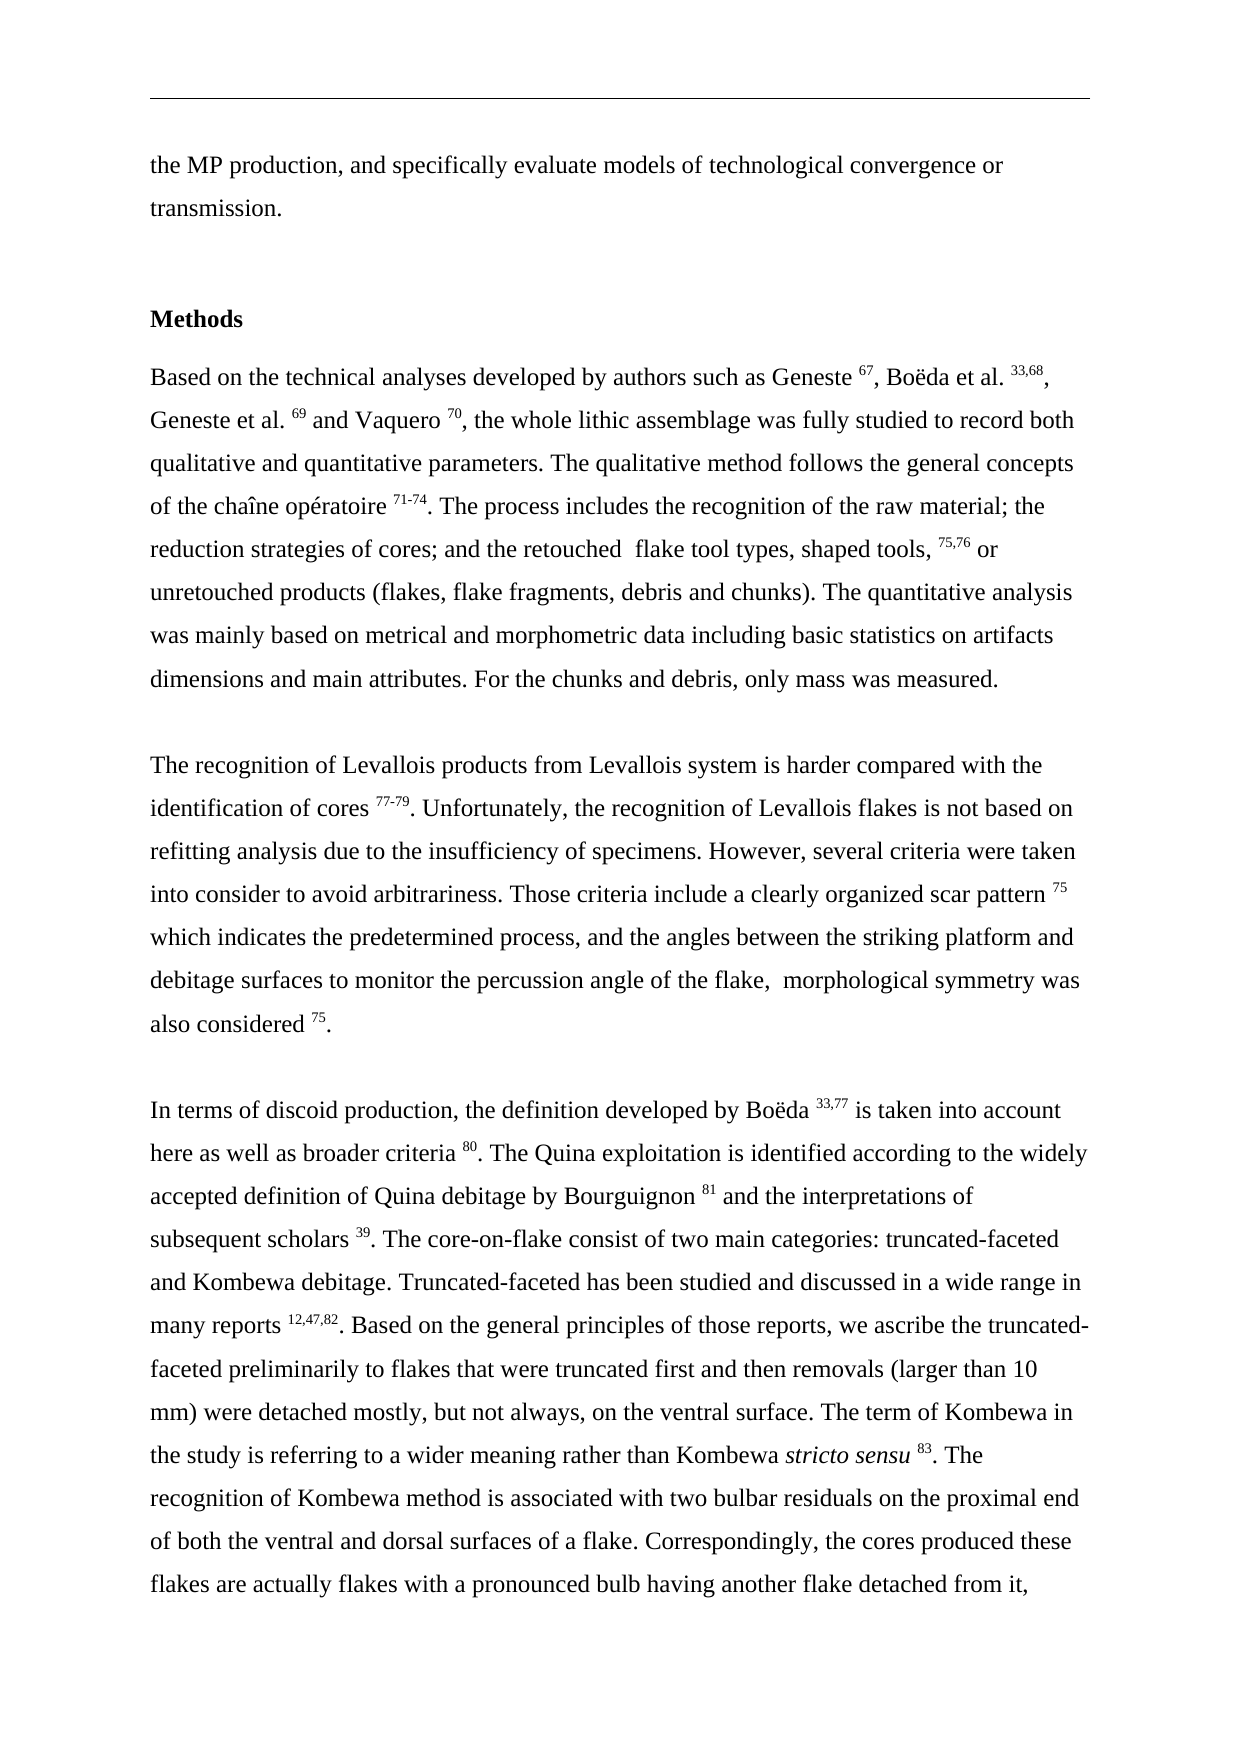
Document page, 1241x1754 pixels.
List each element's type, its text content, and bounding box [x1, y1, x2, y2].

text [150, 150, 1090, 222]
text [150, 1095, 1090, 1598]
text Based on the technical analyses developed by authors such as Geneste 67, Boëda et al. 33,68, Geneste et al. 69 and Vaquero 70, the whole lithic assemblage was fully studied to record both qualitative and quantitative parameters. The qualitative method follows the general concepts of the chaîne opératoire 71-74. The process includes the recognition of the raw material; the reduction strategies of cores; and the retouched flake tool types, shaped tools, 75,76 or unretouched products (flakes, flake fragments, debris and chunks). The quantitative analysis was mainly based on metrical and morphometric data including basic statistics on artifacts dimensions and main attributes. For the chunks and debris, only mass was measured. [150, 362, 1090, 692]
text The recognition of Levallois products from Levallois system is harder compared with the identification of cores 77-79. Unfortunately, the recognition of Levallois flakes is not based on refitting analysis due to the insufficiency of specimens. However, several criteria were taken into consider to avoid arbitrariness. Those criteria include a clearly organized scar pattern 75 which indicates the predetermined process, and the angles between the striking platform and debitage surfaces to monitor the percussion angle of the flake, morphological symmetry was also considered 75. [150, 750, 1090, 1037]
subtitle Methods [150, 304, 1090, 333]
